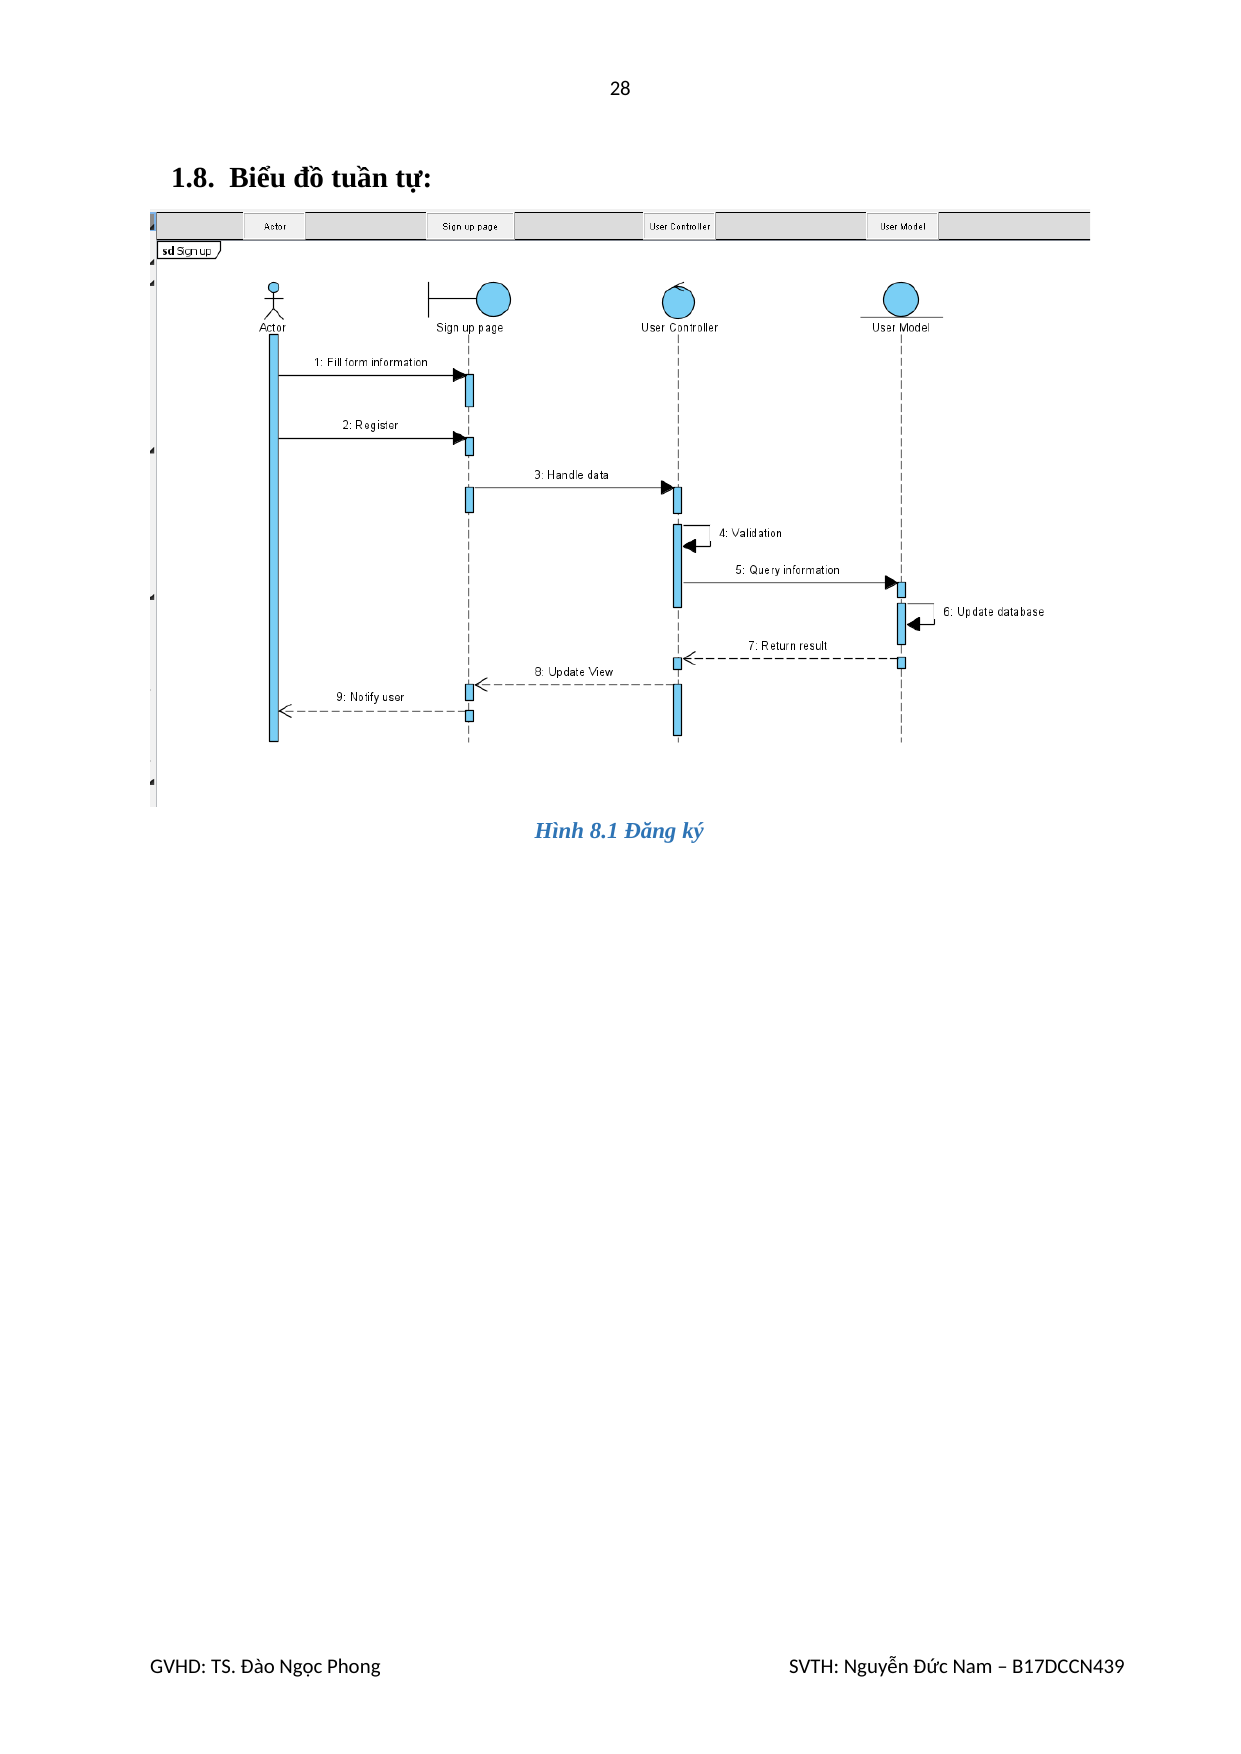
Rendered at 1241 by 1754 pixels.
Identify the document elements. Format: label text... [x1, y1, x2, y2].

picture [150, 209, 1091, 807]
text 1.8. Biểu đồ tuần tự: [171, 160, 1090, 194]
text Hình 8.1 Đăng ký [150, 817, 1090, 843]
